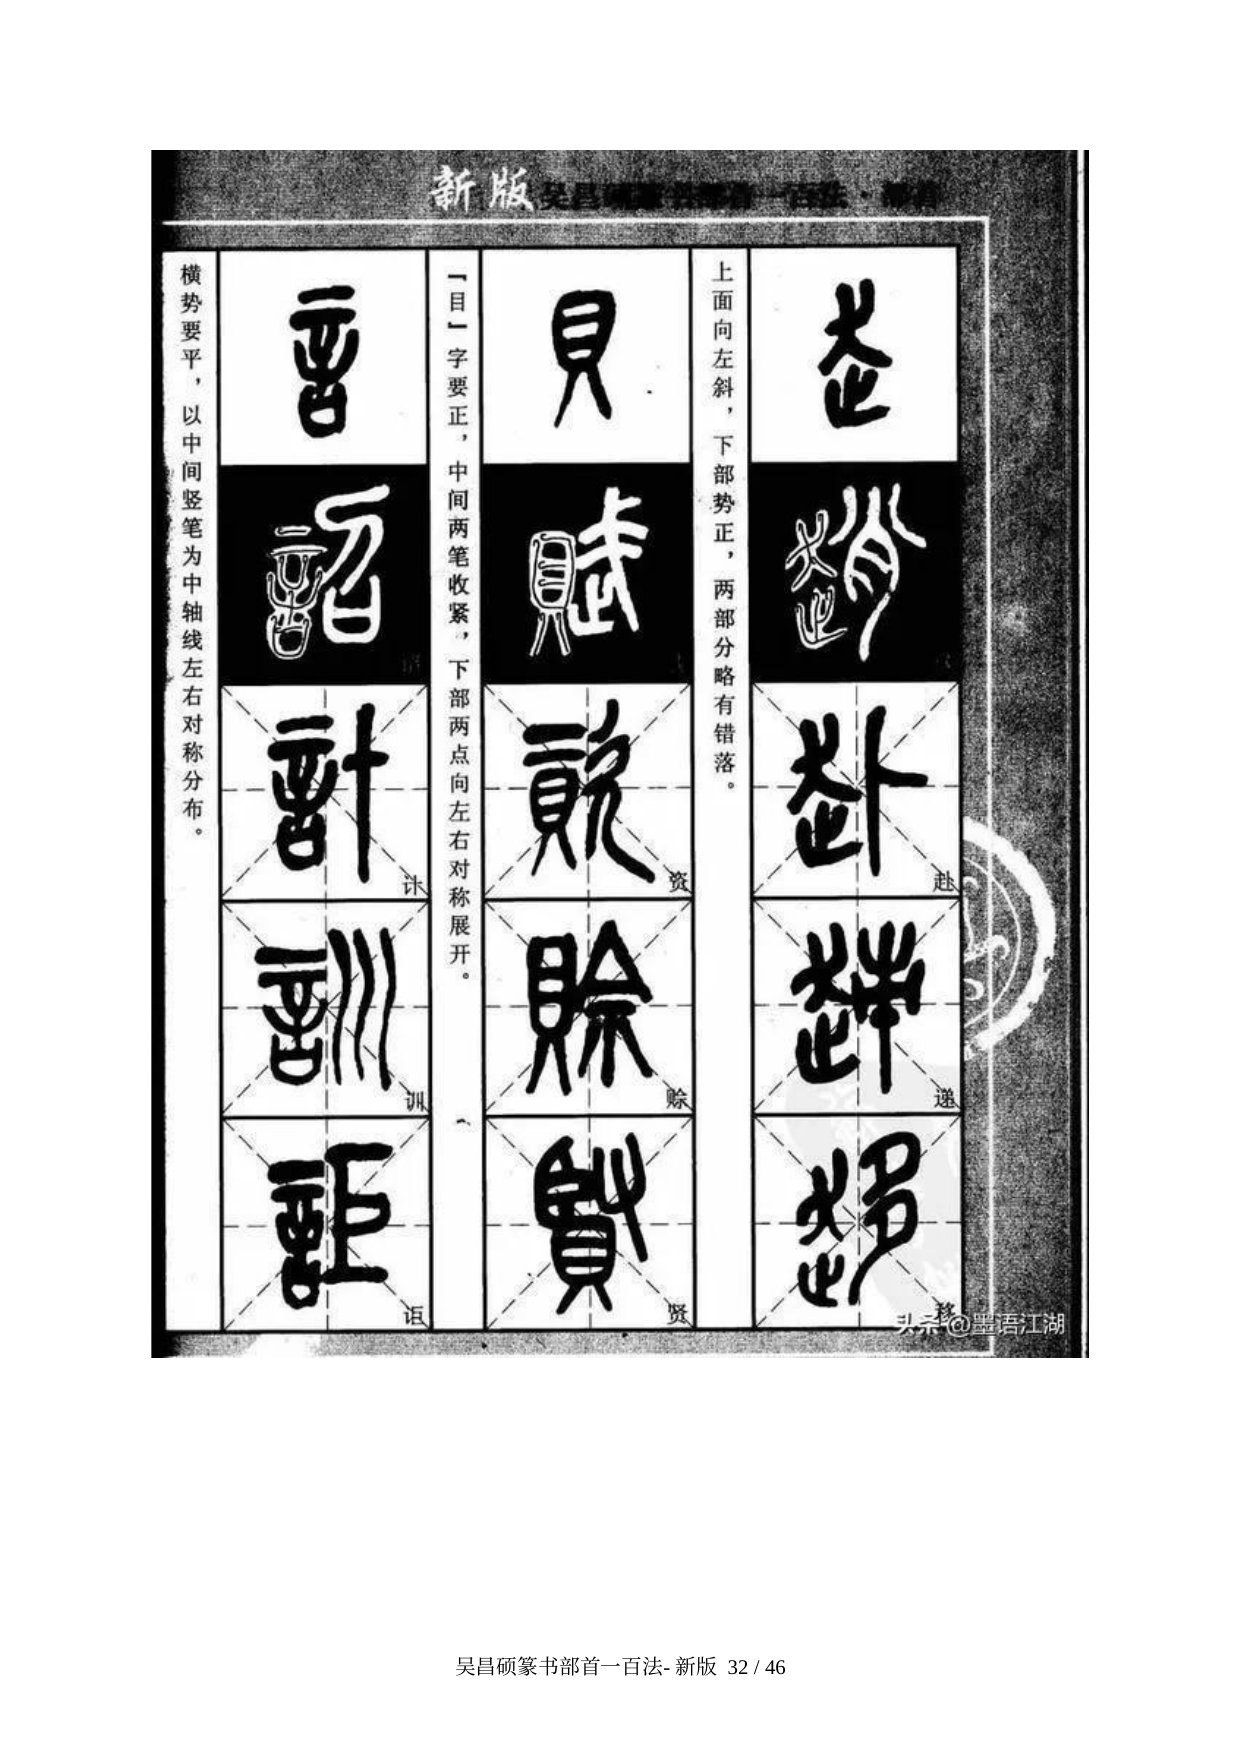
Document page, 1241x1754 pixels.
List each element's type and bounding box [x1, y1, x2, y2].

picture [151, 150, 1089, 1358]
